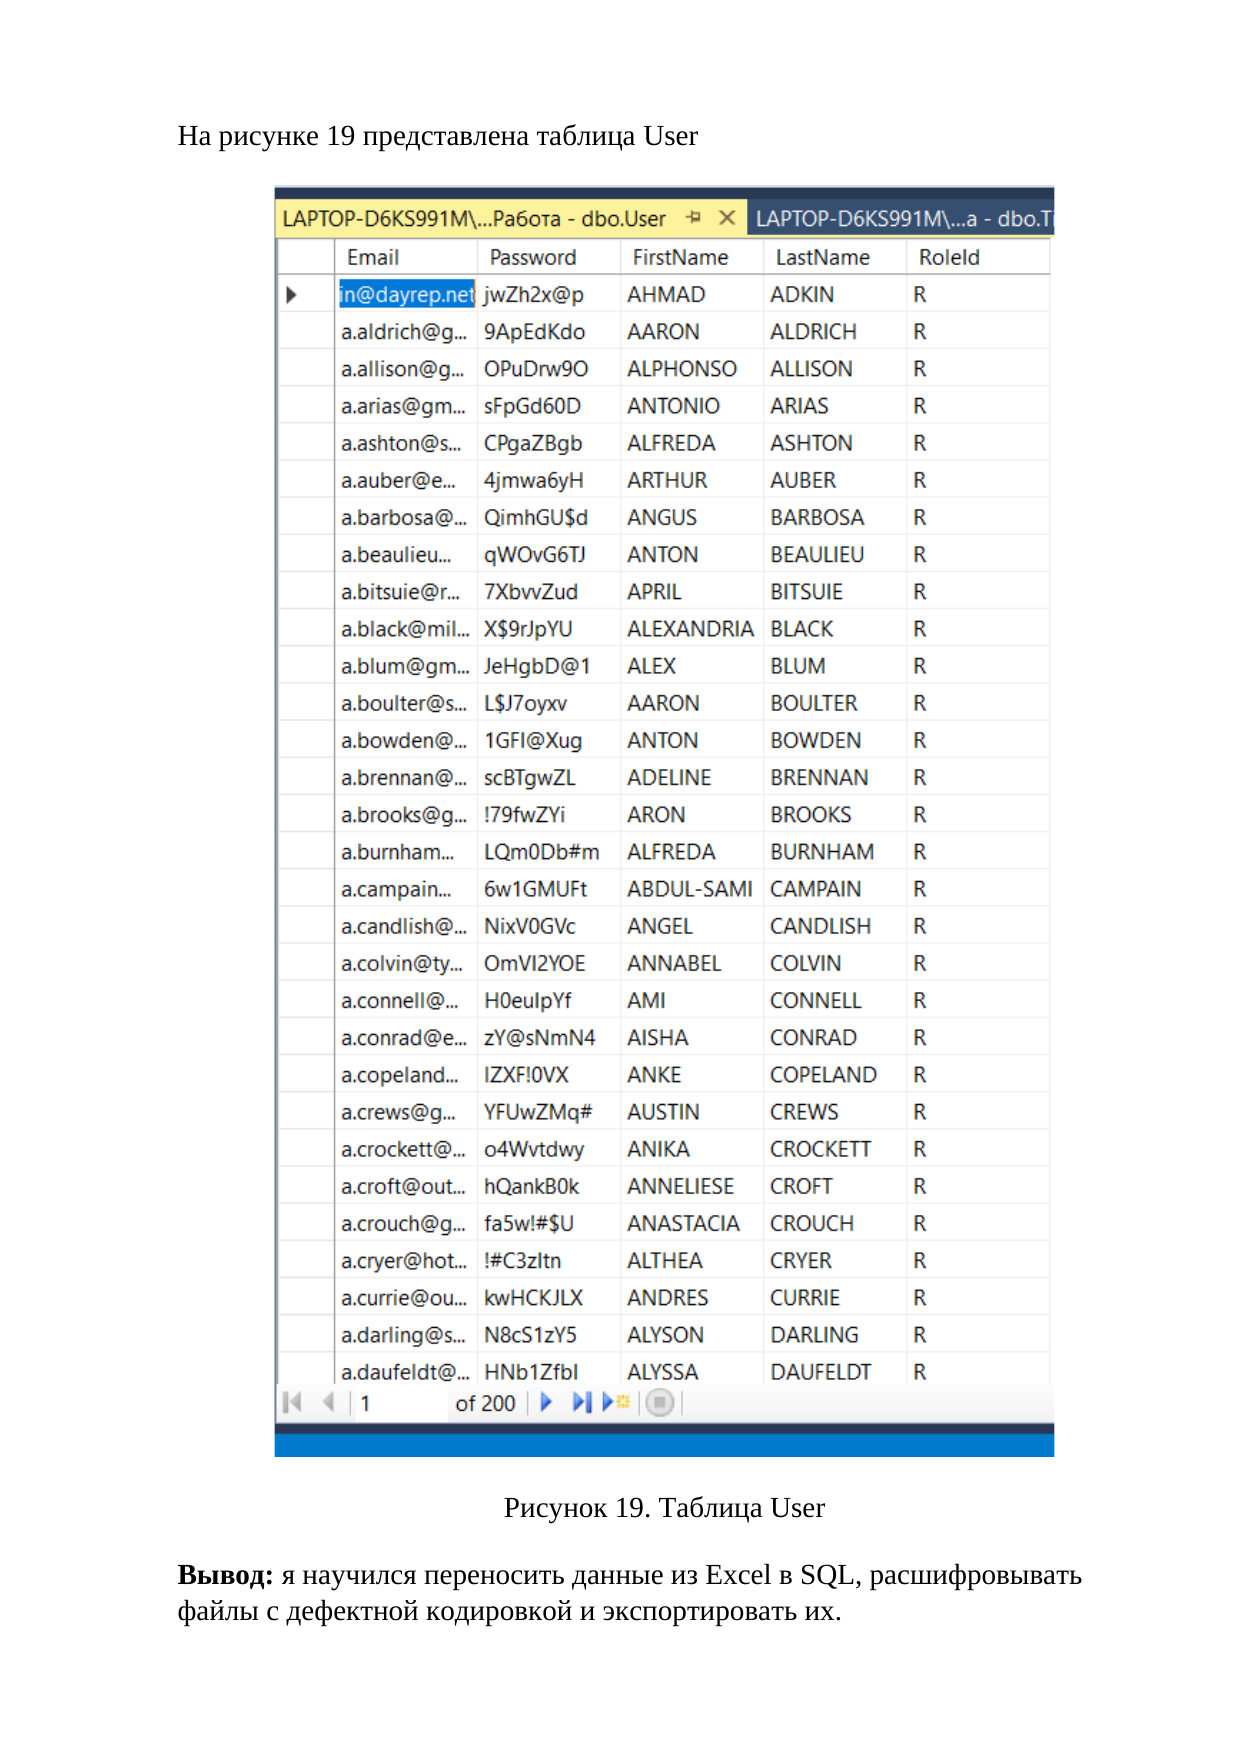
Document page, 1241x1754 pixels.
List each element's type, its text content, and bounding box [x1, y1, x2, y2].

text На рисунке 19 представлена таблица User [177, 118, 1152, 152]
text Рисунок 19. Таблица User [177, 1490, 1152, 1523]
picture [274, 185, 1055, 1457]
text Вывод: я научился переносить данные из Excel в SQL, расшифровывать файлы с дефектной кодировкой и экспортировать их. [177, 1557, 1152, 1626]
